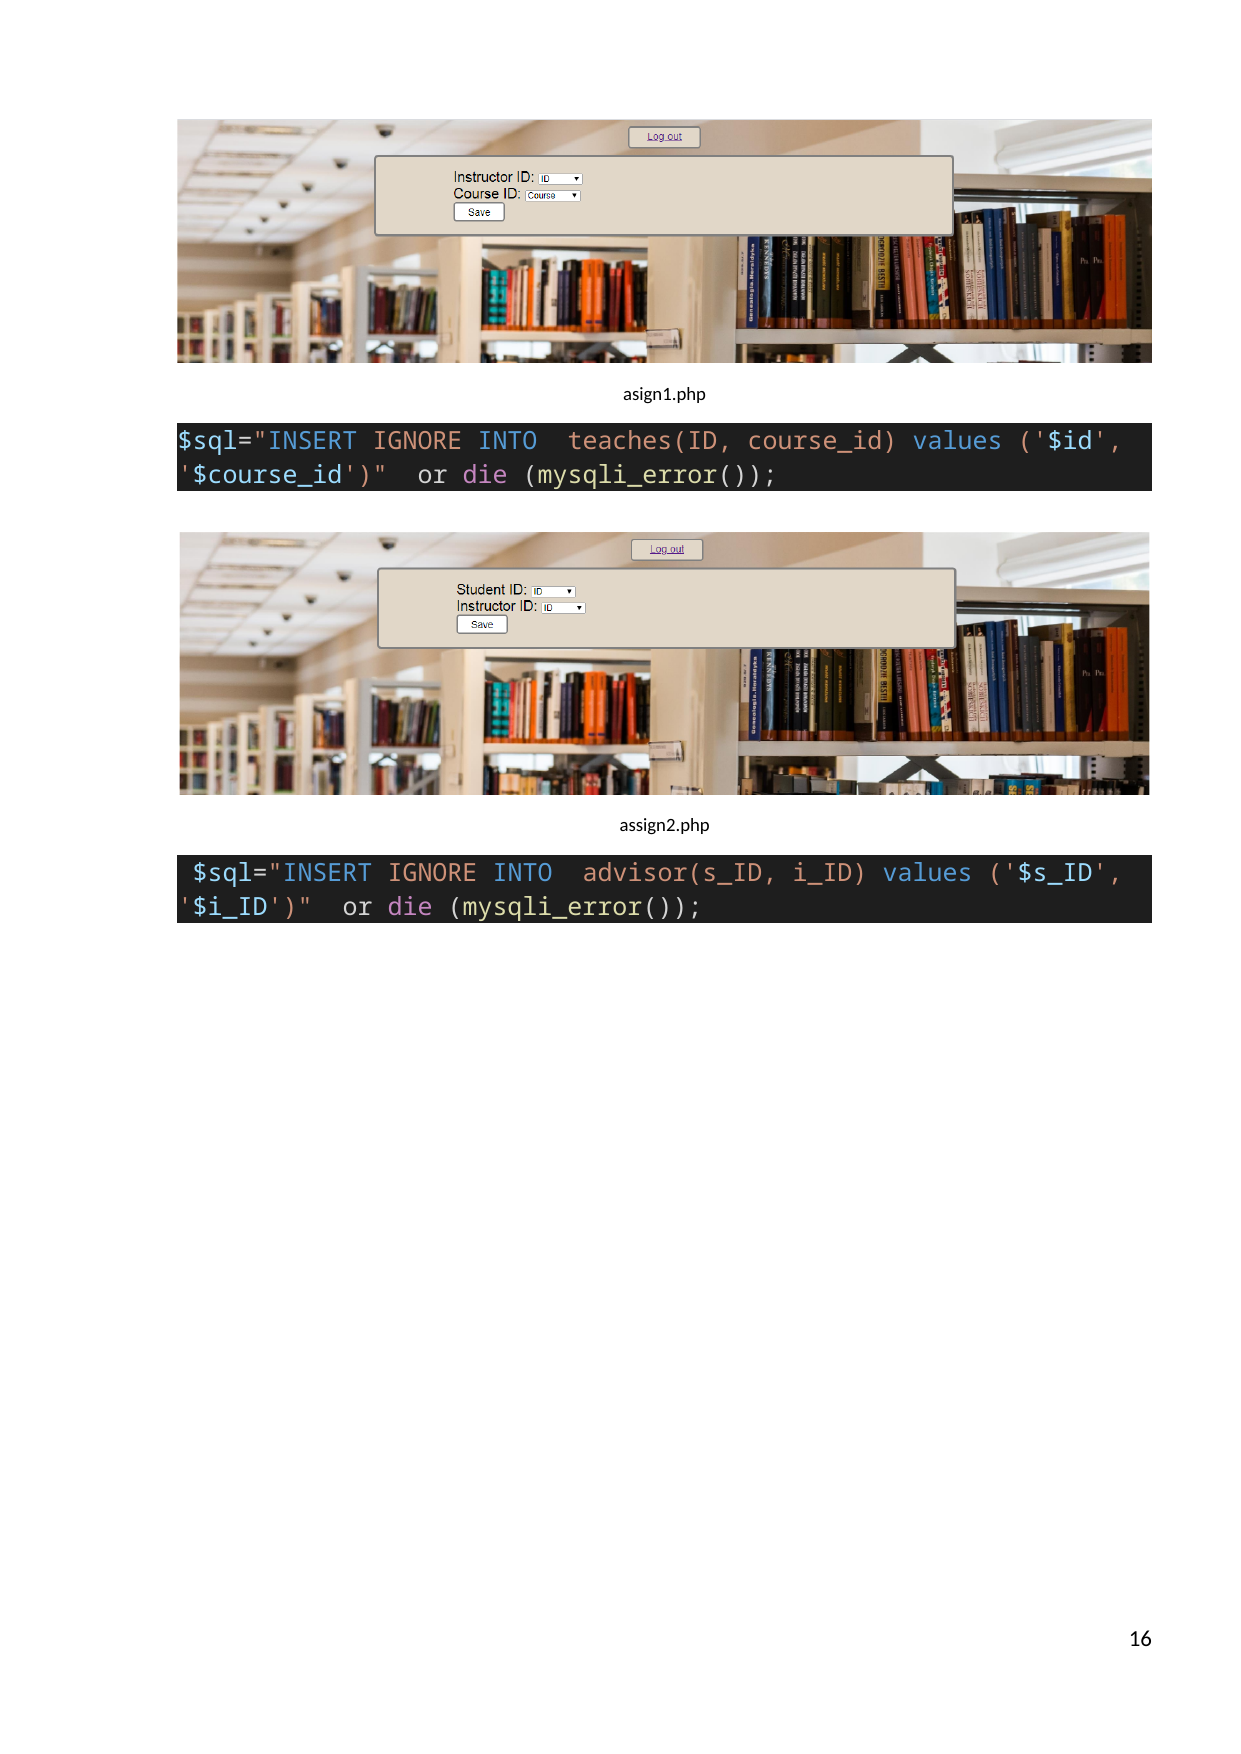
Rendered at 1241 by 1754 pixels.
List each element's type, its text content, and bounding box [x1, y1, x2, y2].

text $sql="INSERT IGNORE INTO teaches(ID, course_id) values ('$id', '$course_id')" or die (mysqli_error()); [177, 423, 1152, 491]
text assign2.php [177, 813, 1152, 836]
picture [179, 532, 1150, 795]
picture [177, 118, 1152, 363]
text $sql="INSERT IGNORE INTO advisor(s_ID, i_ID) values ('$s_ID', '$i_ID')" or die (mysqli_error()); [177, 855, 1152, 923]
text asign1.php [177, 382, 1152, 404]
